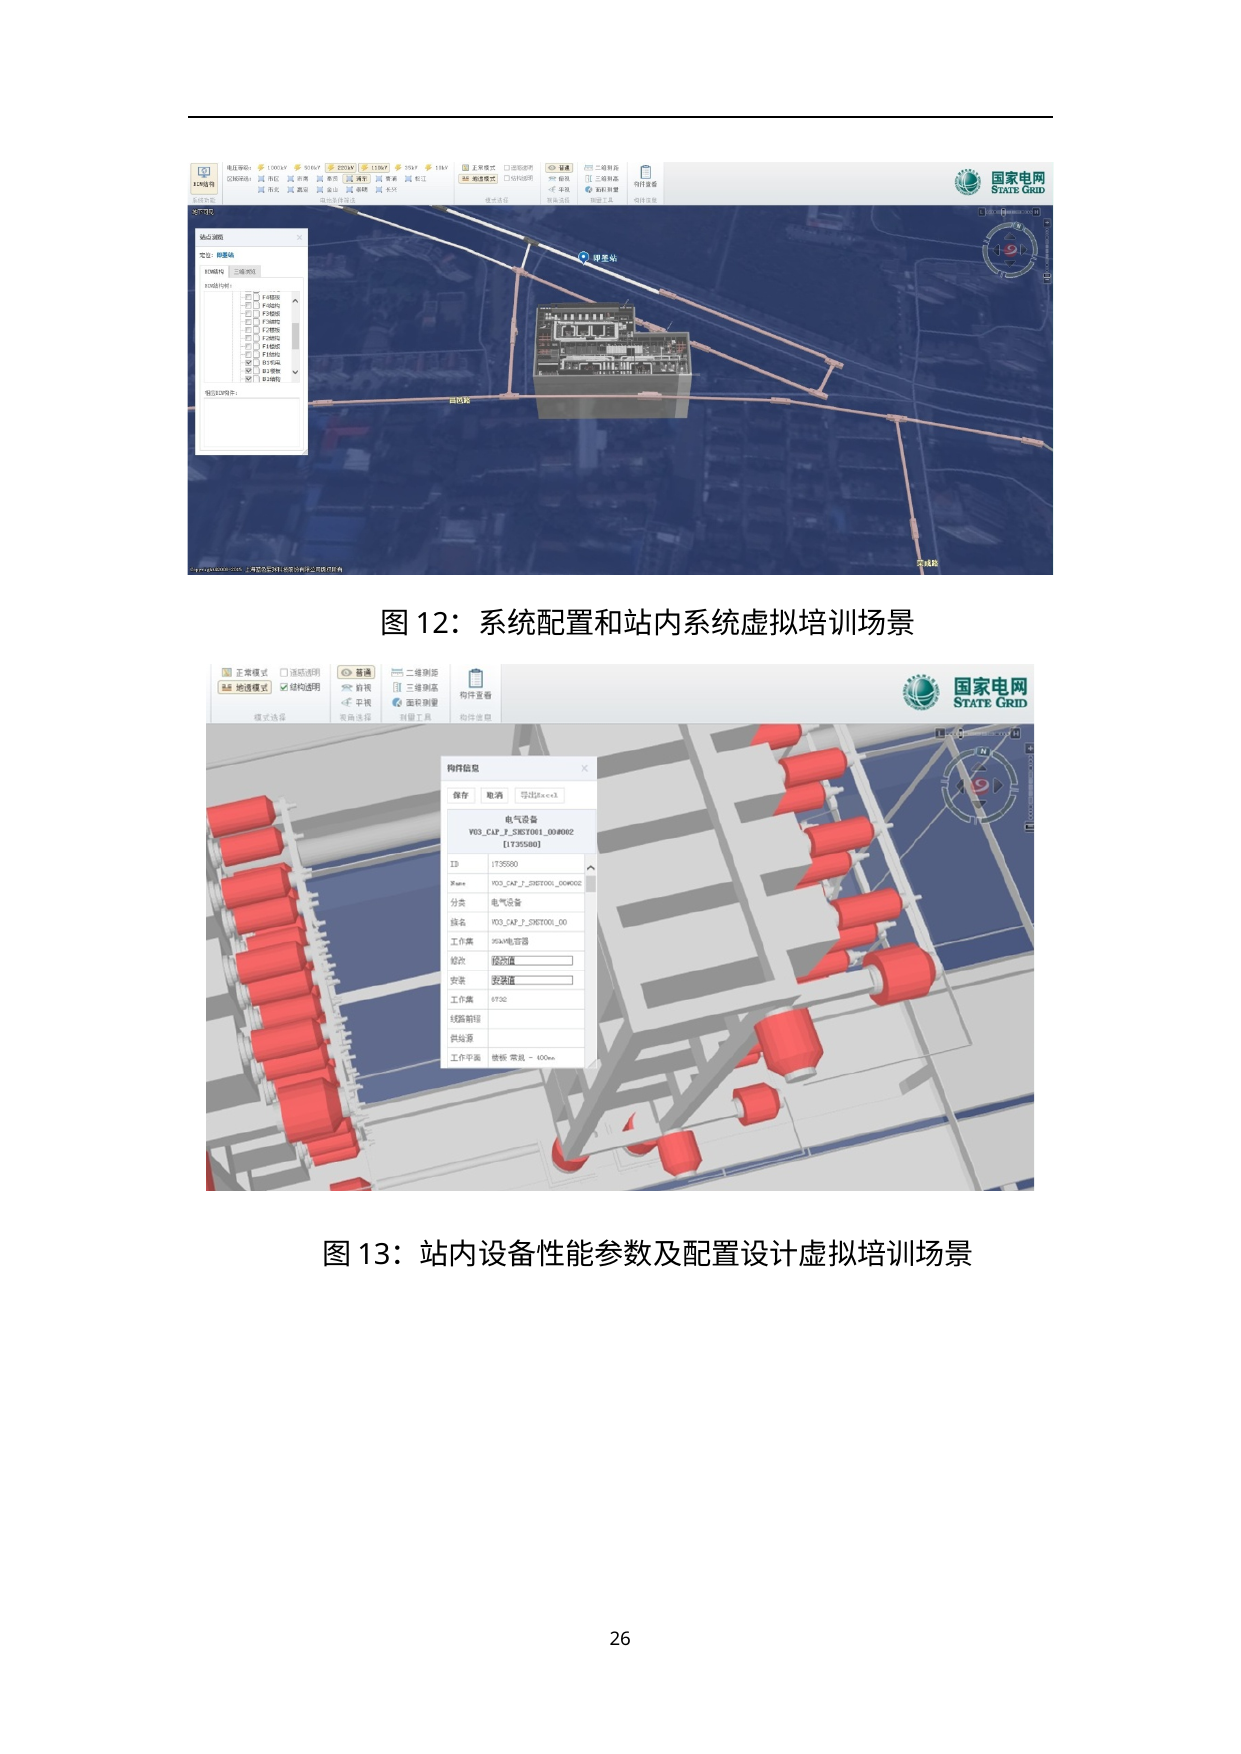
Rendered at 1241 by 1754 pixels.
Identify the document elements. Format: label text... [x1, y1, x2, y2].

text 图12：系统配置和站内系统虚拟培训场景 [187, 599, 1050, 642]
text 图13：站内设备性能参数及配置设计虚拟培训场景 [187, 1230, 1050, 1273]
picture [187, 162, 1054, 575]
picture [206, 662, 1035, 1191]
